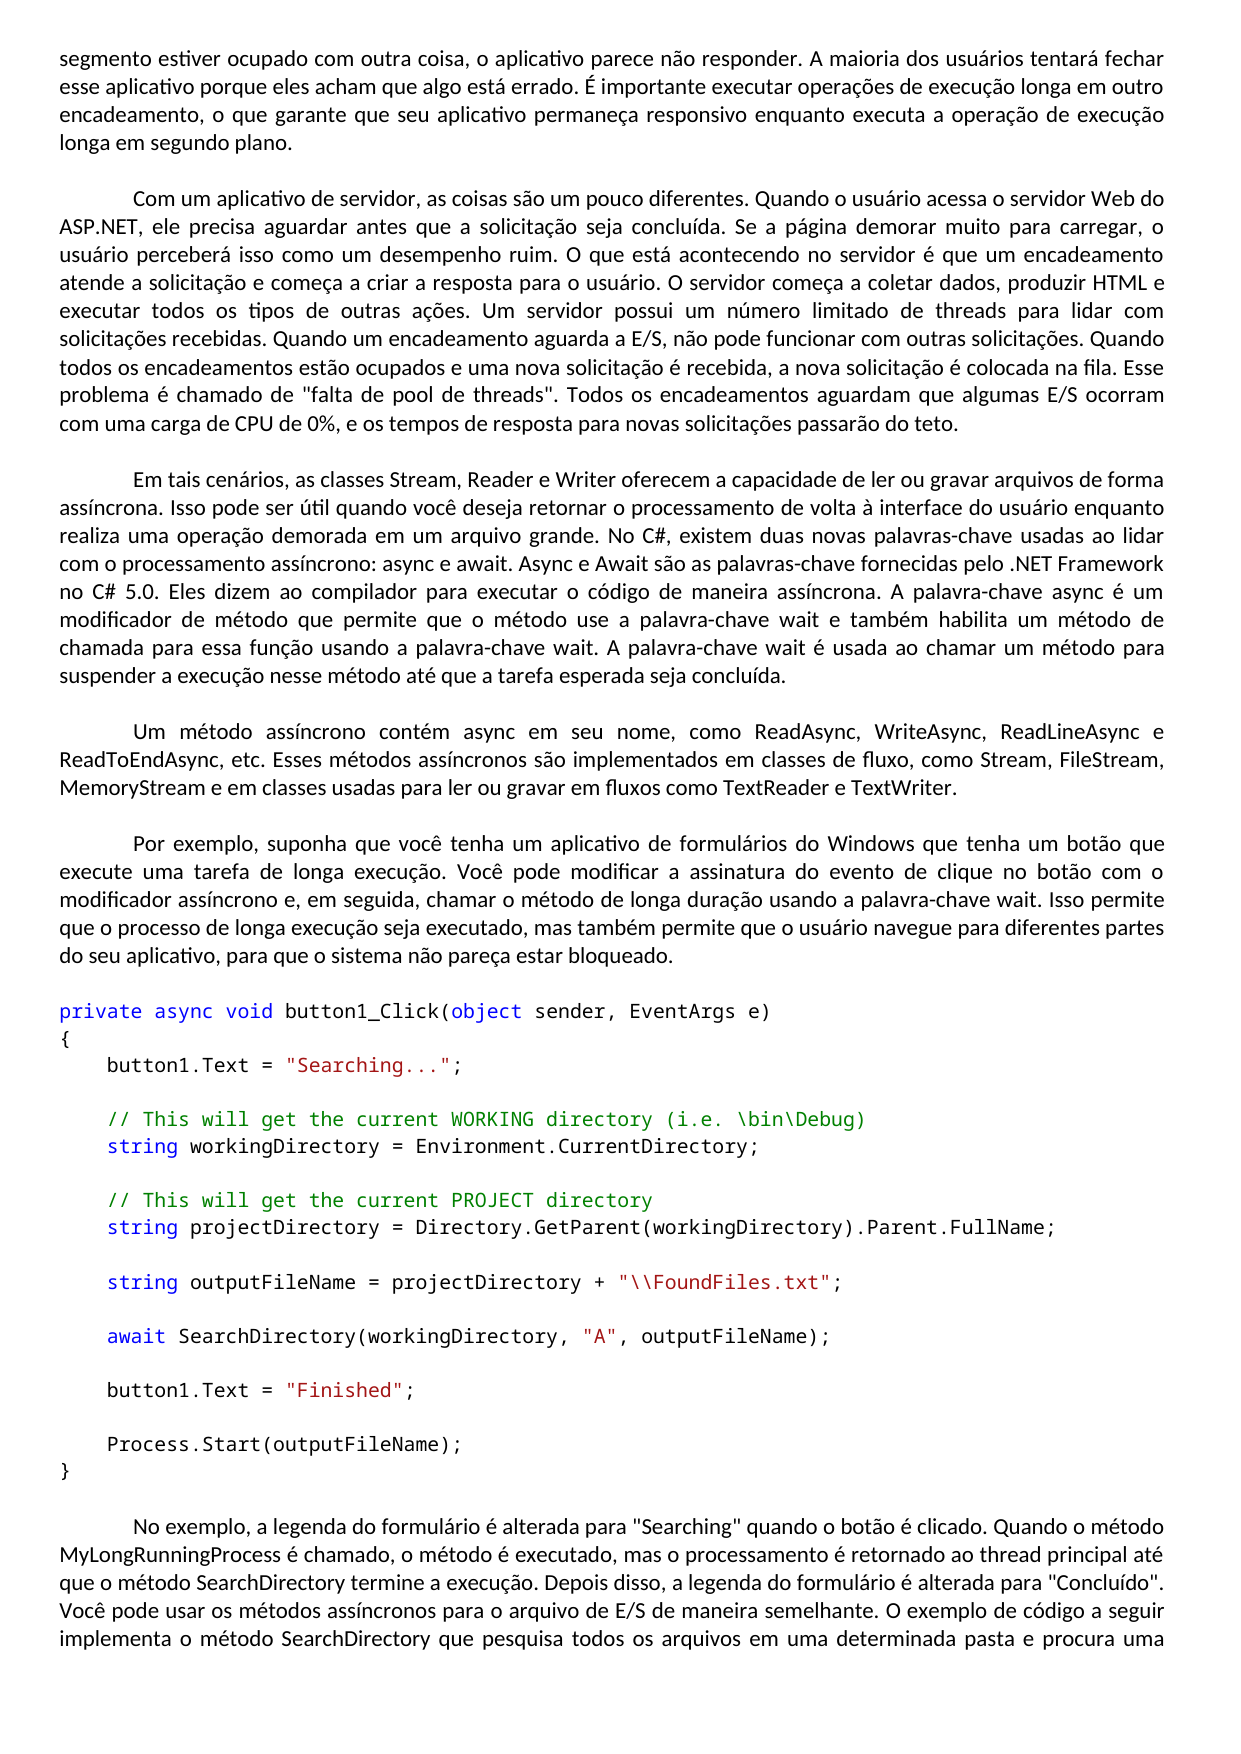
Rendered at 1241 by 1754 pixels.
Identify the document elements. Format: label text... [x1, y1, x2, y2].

text // This will get the current WORKING directory (i.e. \bin\Debug) [59, 1105, 1167, 1132]
text button1.Text = "Finished"; [59, 1376, 1167, 1403]
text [59, 1512, 1167, 1652]
text string workingDirectory = Environment.CurrentDirectory; [59, 1132, 1167, 1159]
text Process.Start(outputFileName); [59, 1430, 1167, 1457]
text string outputFileName = projectDirectory + "\\FoundFiles.txt"; [59, 1268, 1167, 1295]
text private async void button1_Click(object sender, EventArgs e) [59, 997, 1167, 1024]
text { [59, 1024, 1167, 1051]
text await SearchDirectory(workingDirectory, "A", outputFileName); [59, 1322, 1167, 1349]
text Com um aplicativo de servidor, as coisas são um pouco diferentes. Quando o usuário acessa o servidor Web do ASP.NET, ele precisa aguardar antes que a solicitação seja concluída. Se a página demorar muito para carregar, o usuário perceberá isso como um desempenho ruim. O que está acontecendo no servidor é que um encadeamento atende a solicitação e começa a criar a resposta para o usuário. O servidor começa a coletar dados, produzir HTML e executar todos os tipos de outras ações. Um servidor possui um número limitado de threads para lidar com solicitações recebidas. Quando um encadeamento aguarda a E/S, não pode funcionar com outras solicitações. Quando todos os encadeamentos estão ocupados e uma nova solicitação é recebida, a nova solicitação é colocada na fila. Esse problema é chamado de "falta de pool de threads". Todos os encadeamentos aguardam que algumas E/S ocorram com uma carga de CPU de 0%, e os tempos de resposta para novas solicitações passarão do teto. [59, 184, 1167, 437]
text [59, 44, 1167, 156]
text Em tais cenários, as classes Stream, Reader e Writer oferecem a capacidade de ler ou gravar arquivos de forma assíncrona. Isso pode ser útil quando você deseja retornar o processamento de volta à interface do usuário enquanto realiza uma operação demorada em um arquivo grande. No C#, existem duas novas palavras-chave usadas ao lidar com o processamento assíncrono: async e await. Async e Await são as palavras-chave fornecidas pelo .NET Framework no C# 5.0. Eles dizem ao compilador para executar o código de maneira assíncrona. A palavra-chave async é um modificador de método que permite que o método use a palavra-chave wait e também habilita um método de chamada para essa função usando a palavra-chave wait. A palavra-chave wait é usada ao chamar um método para suspender a execução nesse método até que a tarefa esperada seja concluída. [59, 465, 1167, 689]
text string projectDirectory = Directory.GetParent(workingDirectory).Parent.FullName; [59, 1213, 1167, 1240]
text // This will get the current PROJECT directory [59, 1186, 1167, 1213]
text button1.Text = "Searching..."; [59, 1051, 1167, 1078]
text Um método assíncrono contém async em seu nome, como ReadAsync, WriteAsync, ReadLineAsync e ReadToEndAsync, etc. Esses métodos assíncronos são implementados em classes de fluxo, como Stream, FileStream, MemoryStream e em classes usadas para ler ou gravar em fluxos como TextReader e TextWriter. [59, 717, 1167, 801]
text Por exemplo, suponha que você tenha um aplicativo de formulários do Windows que tenha um botão que execute uma tarefa de longa execução. Você pode modificar a assinatura do evento de clique no botão com o modificador assíncrono e, em seguida, chamar o método de longa duração usando a palavra-chave wait. Isso permite que o processo de longa execução seja executado, mas também permite que o usuário navegue para diferentes partes do seu aplicativo, para que o sistema não pareça estar bloqueado. [59, 829, 1167, 969]
text } [59, 1457, 1167, 1484]
